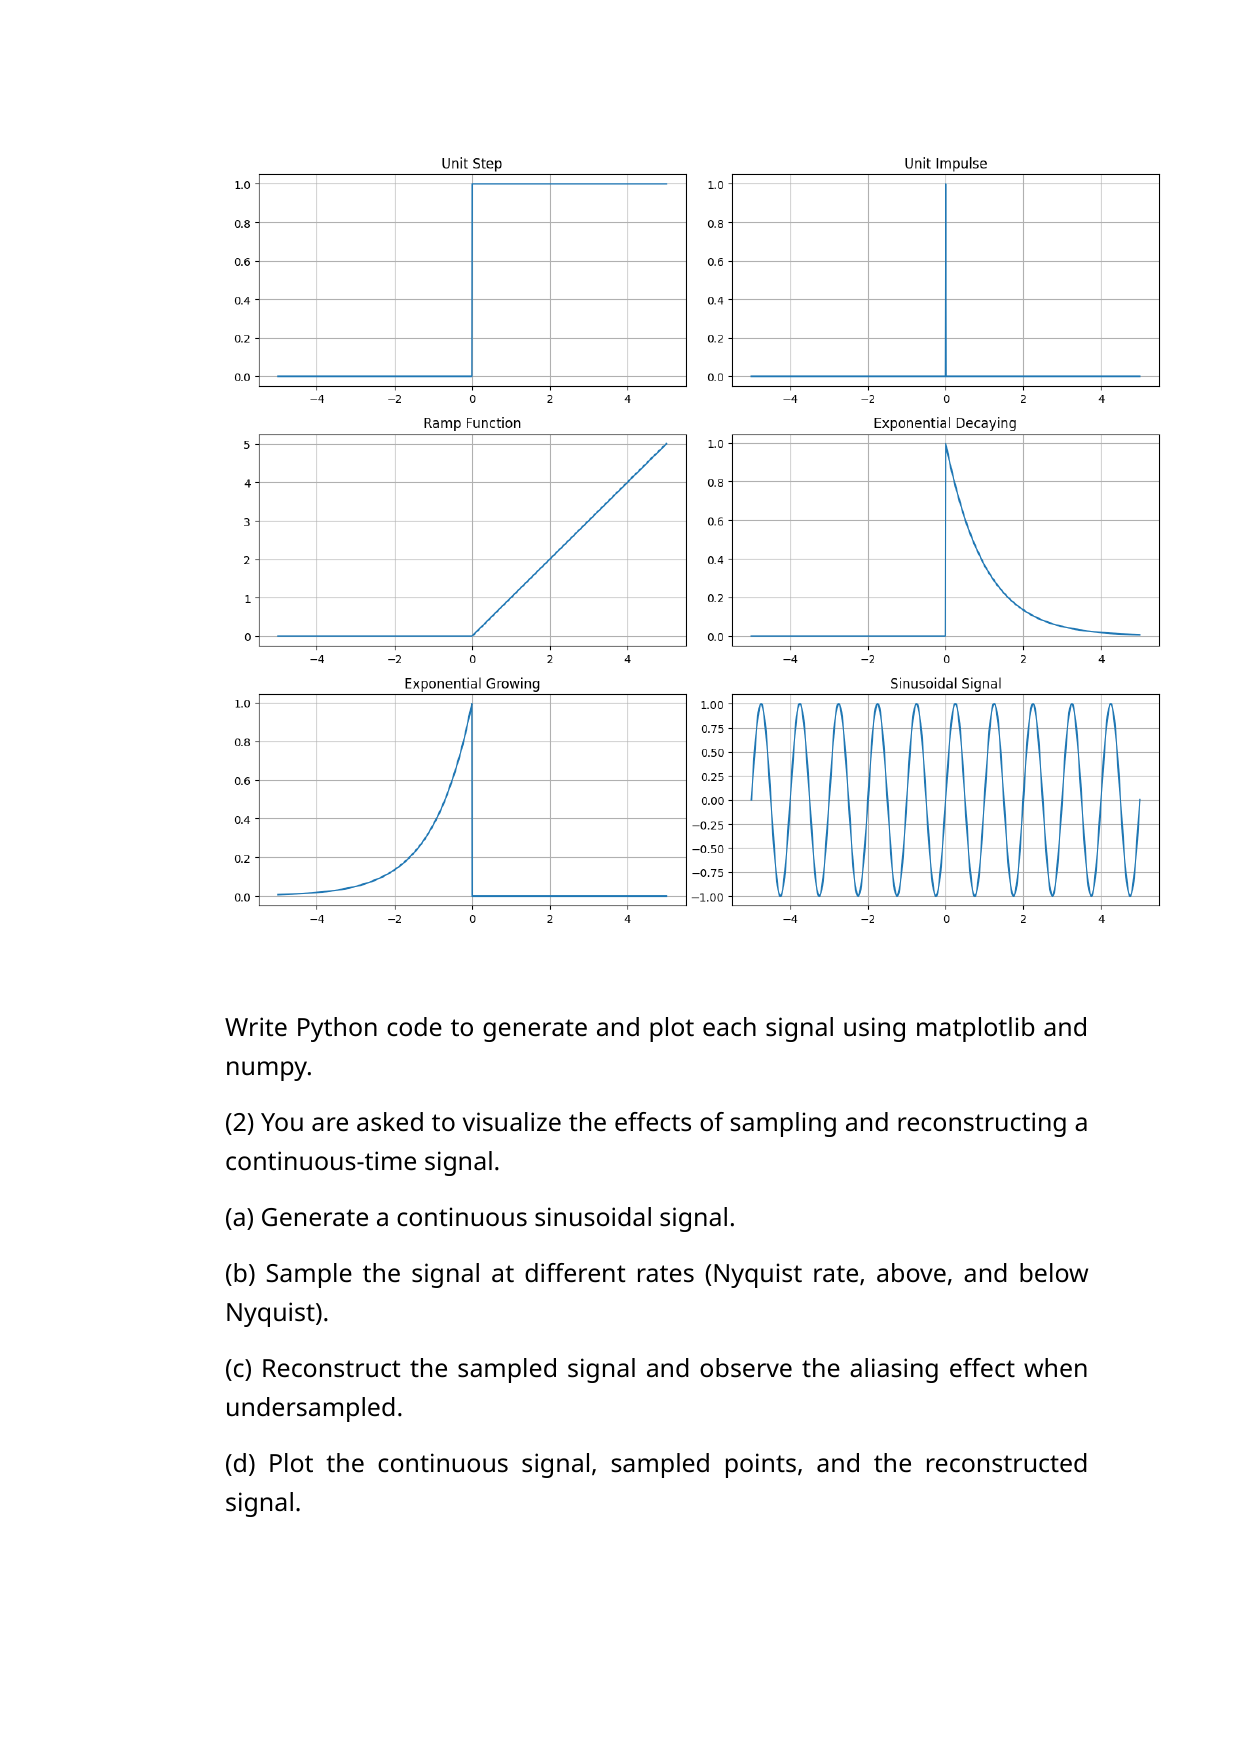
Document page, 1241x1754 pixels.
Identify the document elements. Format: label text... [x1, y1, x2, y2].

text (b) Sample the signal at different rates (Nyquist rate, above, and below Nyquist). [225, 1256, 1090, 1329]
text Write Python code to generate and plot each signal using matplotlib and numpy. [225, 1010, 1090, 1083]
picture [225, 150, 1166, 932]
text (d) Plot the continuous signal, sampled points, and the reconstructed signal. [225, 1446, 1090, 1519]
text (a) Generate a continuous sinusoidal signal. [225, 1200, 1090, 1234]
text (c) Reconstruct the sampled signal and observe the aliasing effect when undersampled. [225, 1351, 1090, 1424]
text (2) You are asked to visualize the effects of sampling and reconstructing a continuous-time signal. [225, 1105, 1090, 1178]
